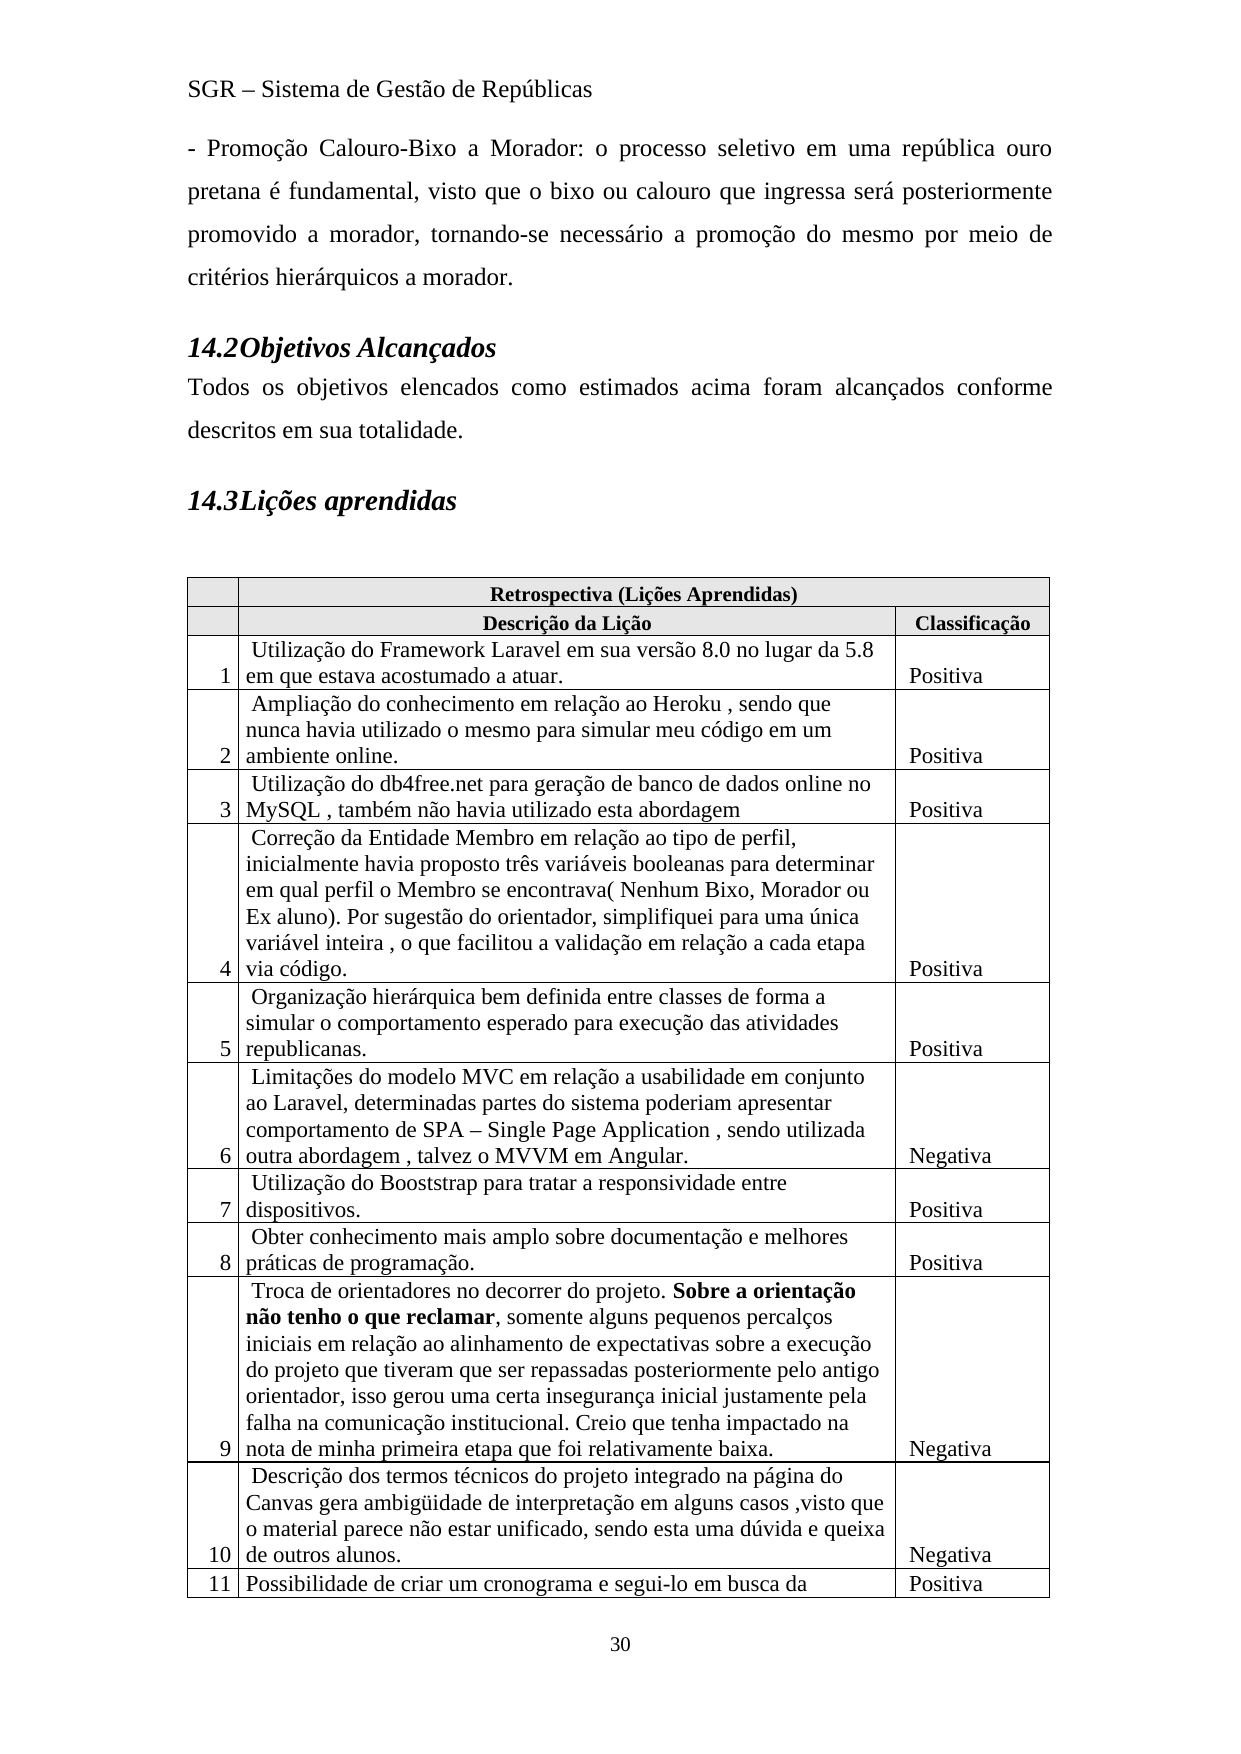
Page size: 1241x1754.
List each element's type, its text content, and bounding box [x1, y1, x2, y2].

table_cell [188, 607, 238, 635]
table_cell 1 [188, 636, 238, 689]
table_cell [239, 1569, 895, 1597]
table_cell 2 [188, 690, 238, 769]
table_cell Positiva [896, 636, 1049, 689]
table_cell Positiva [896, 690, 1049, 769]
table_cell Classificação [896, 607, 1049, 635]
table_cell Utilização do db4free.net para geração de banco de dados online no MySQL , também não havia utilizado esta abordagem [239, 770, 895, 823]
table_cell 7 [188, 1169, 238, 1222]
text - Promoção Calouro-Bixo a Morador: o processo seletivo em uma república ouro pretana é fundamental, visto que o bixo ou calouro que ingressa será posteriormente promovido a morador, tornando-se necessário a promoção do mesmo por meio de critérios hierárquicos a morador. [187, 133, 1053, 291]
table_cell Limitações do modelo MVC em relação a usabilidade em conjunto ao Laravel, determinadas partes do sistema poderiam apresentar comportamento de SPA – Single Page Application , sendo utilizada outra abordagem , talvez o MVVM em Angular. [239, 1063, 895, 1168]
table_cell Descrição da Lição [239, 607, 895, 635]
table_header [188, 578, 238, 606]
table_cell Obter conhecimento mais amplo sobre documentação e melhores práticas de programação. [239, 1223, 895, 1276]
table_cell Positiva [896, 1223, 1049, 1276]
table_cell 5 [188, 983, 238, 1062]
table_header Retrospectiva (Lições Aprendidas) [239, 578, 1049, 606]
subtitle Objetivos Alcançados [187, 330, 1053, 364]
subtitle Lições aprendidas [187, 483, 1053, 517]
table_cell 3 [188, 770, 238, 823]
table_cell Utilização do Booststrap para tratar a responsividade entre dispositivos. [239, 1169, 895, 1222]
table_cell Positiva [896, 983, 1049, 1062]
table_cell 4 [188, 824, 238, 982]
table_cell 8 [188, 1223, 238, 1276]
table_cell 10 [188, 1463, 238, 1568]
table_cell Positiva [896, 1169, 1049, 1222]
table_cell Correção da Entidade Membro em relação ao tipo de perfil, inicialmente havia proposto três variáveis booleanas para determinar em qual perfil o Membro se encontrava( Nenhum Bixo, Morador ou Ex aluno). Por sugestão do orientador, simplifiquei para uma única variável inteira , o que facilitou a validação em relação a cada etapa via código. [239, 824, 895, 982]
table_cell Ampliação do conhecimento em relação ao Heroku , sendo que nunca havia utilizado o mesmo para simular meu código em um ambiente online. [239, 690, 895, 769]
table_cell Positiva [896, 770, 1049, 823]
table_cell Positiva [896, 1569, 1049, 1597]
table_cell Negativa [896, 1277, 1049, 1461]
table_cell 6 [188, 1063, 238, 1168]
table_cell Troca de orientadores no decorrer do projeto. Sobre a orientação não tenho o que reclamar, somente alguns pequenos percalços iniciais em relação ao alinhamento de expectativas sobre a execução do projeto que tiveram que ser repassadas posteriormente pelo antigo orientador, isso gerou uma certa insegurança inicial justamente pela falha na comunicação institucional. Creio que tenha impactado na nota de minha primeira etapa que foi relativamente baixa. [239, 1277, 895, 1461]
table_cell Organização hierárquica bem definida entre classes de forma a simular o comportamento esperado para execução das atividades republicanas. [239, 983, 895, 1062]
table_cell 11 [188, 1569, 238, 1597]
table_cell Utilização do Framework Laravel em sua versão 8.0 no lugar da 5.8 em que estava acostumado a atuar. [239, 636, 895, 689]
text Todos os objetivos elencados como estimados acima foram alcançados conforme descritos em sua totalidade. [187, 372, 1053, 444]
table_cell Descrição dos termos técnicos do projeto integrado na página do Canvas gera ambigüidade de interpretação em alguns casos ,visto que o material parece não estar unificado, sendo esta uma dúvida e queixa de outros alunos. [239, 1463, 895, 1568]
table_cell Positiva [896, 824, 1049, 982]
table_cell Negativa [896, 1463, 1049, 1568]
table_cell Negativa [896, 1063, 1049, 1168]
table_cell 9 [188, 1277, 238, 1461]
